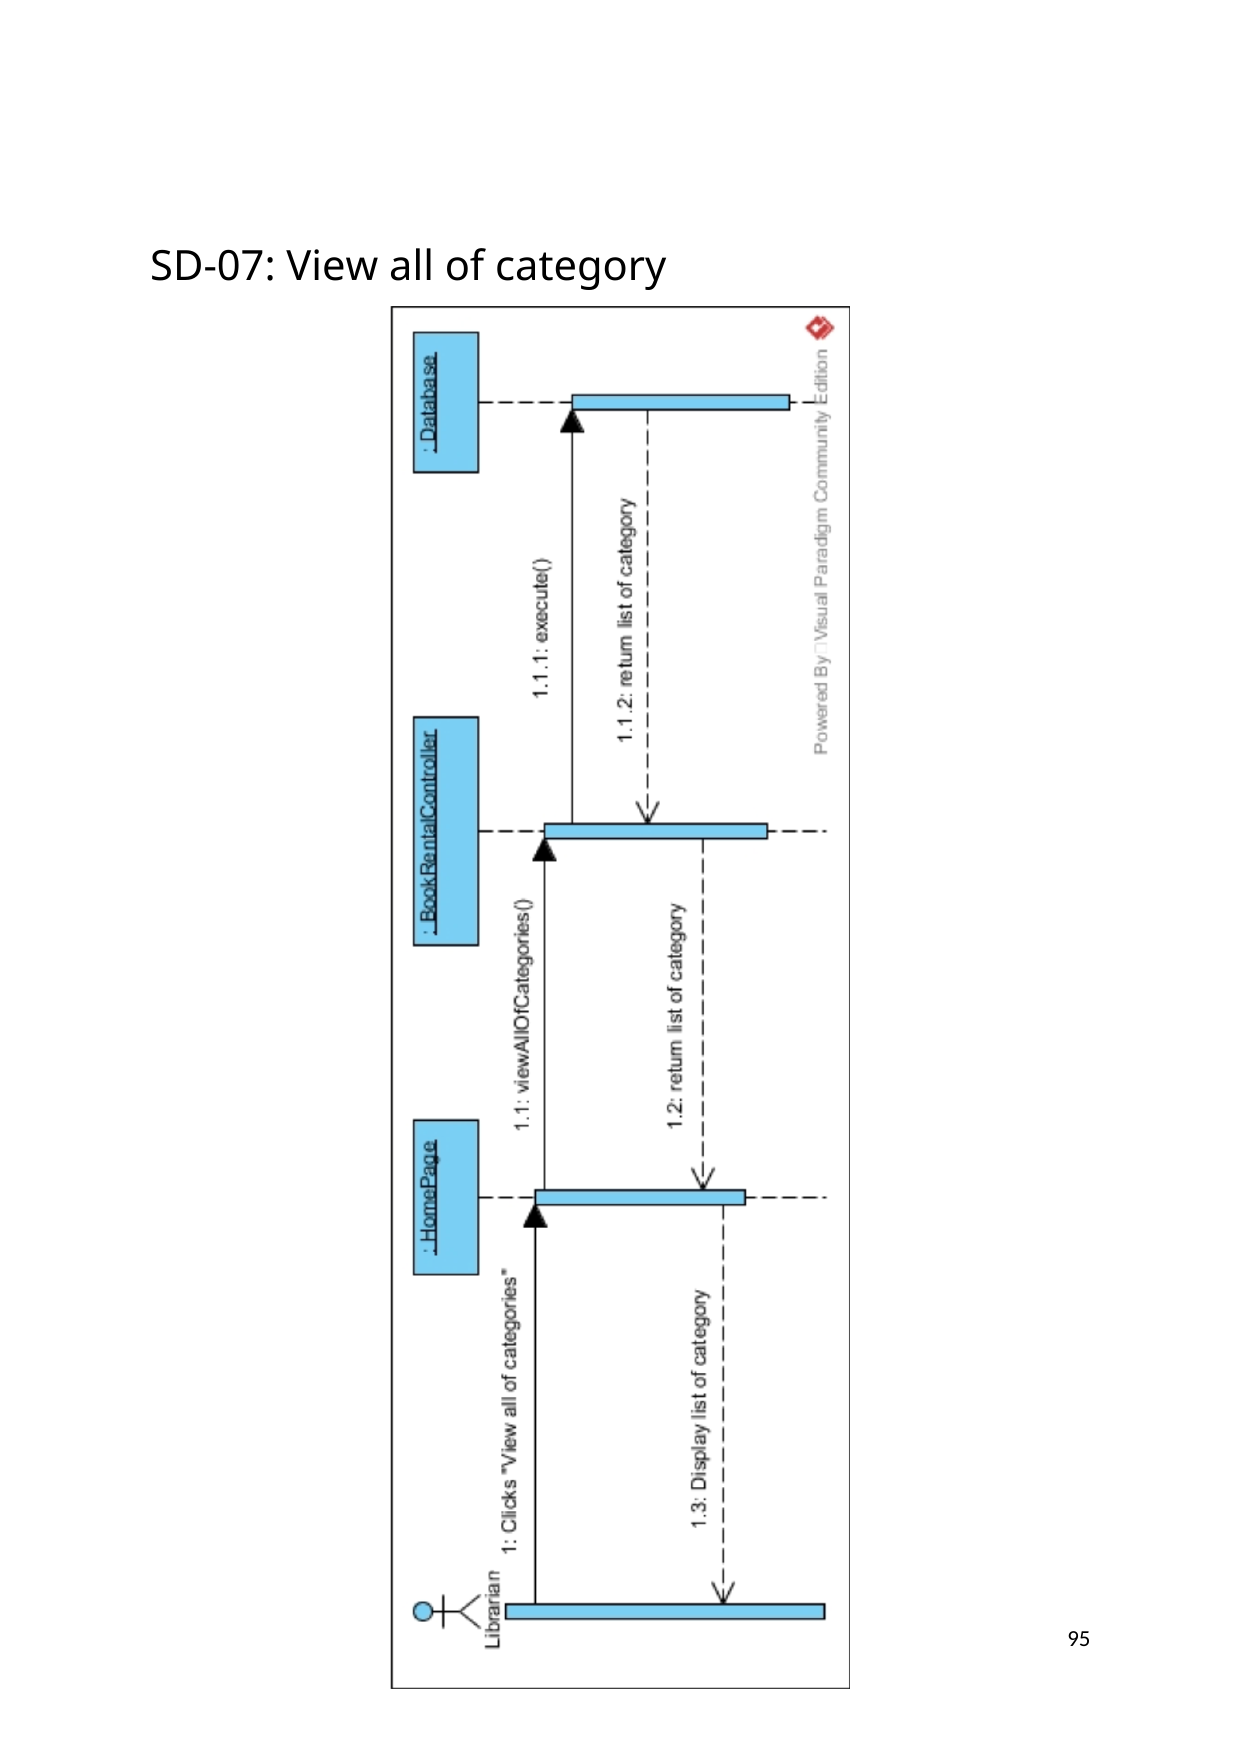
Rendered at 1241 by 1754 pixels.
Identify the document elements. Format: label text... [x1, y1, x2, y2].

text SD-07: View all of category [150, 236, 1090, 293]
picture [392, 307, 850, 1688]
